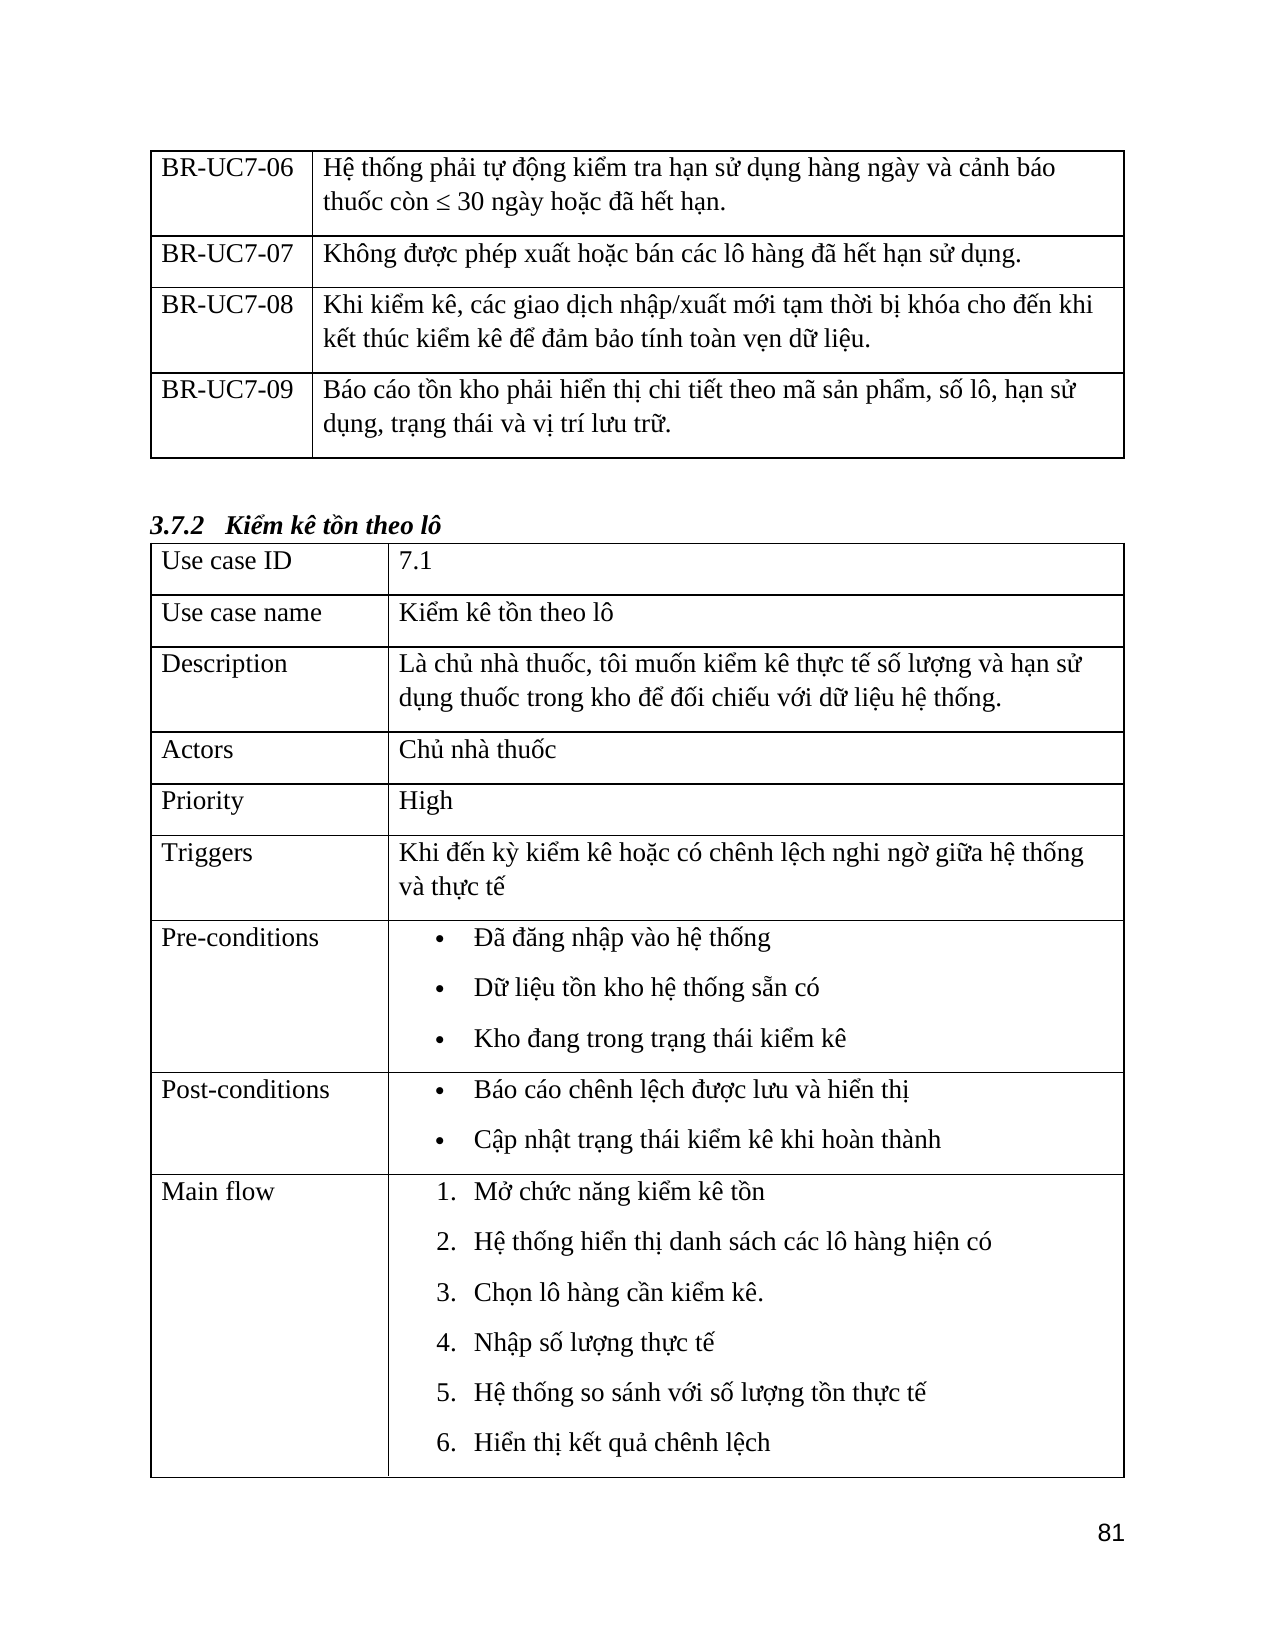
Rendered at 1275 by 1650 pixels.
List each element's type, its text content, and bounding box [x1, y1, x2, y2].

table_cell Post-conditions [152, 1073, 388, 1174]
table_cell Triggers [152, 836, 388, 920]
table_cell Pre-conditions [152, 921, 388, 1072]
table_cell Main flow [152, 1175, 388, 1476]
table_cell BR-UC7-08 [152, 288, 312, 372]
table_cell Actors [152, 733, 388, 783]
table_cell Khi kiểm kê, các giao dịch nhập/xuất mới tạm thời bị khóa cho đến khi kết thúc kiểm kê để đảm bảo tính toàn vẹn dữ liệu. [313, 288, 1123, 372]
table_cell High [389, 785, 1123, 834]
subtitle Kiểm kê tồn theo lô [150, 509, 1125, 540]
table_header Use case ID [152, 544, 388, 594]
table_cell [389, 1175, 1123, 1476]
table_cell Không được phép xuất hoặc bán các lô hàng đã hết hạn sử dụng. [313, 237, 1123, 287]
table_cell BR-UC7-09 [152, 374, 312, 457]
table_cell Chủ nhà thuốc [389, 733, 1123, 783]
table_cell Use case name [152, 596, 388, 646]
table_cell Là chủ nhà thuốc, tôi muốn kiểm kê thực tế số lượng và hạn sử dụng thuốc trong kho để đối chiếu với dữ liệu hệ thống. [389, 648, 1123, 731]
table_cell Kiểm kê tồn theo lô [389, 596, 1123, 646]
table_cell BR-UC7-07 [152, 237, 312, 287]
table_cell Hệ thống phải tự động kiểm tra hạn sử dụng hàng ngày và cảnh báo thuốc còn ≤ 30 ngày hoặc đã hết hạn. [313, 152, 1123, 235]
table_header 7.1 [389, 544, 1123, 594]
table_cell Priority [152, 785, 388, 834]
table_cell Báo cáo tồn kho phải hiển thị chi tiết theo mã sản phẩm, số lô, hạn sử dụng, trạng thái và vị trí lưu trữ. [313, 374, 1123, 457]
table_cell BR-UC7-06 [152, 152, 312, 235]
table_cell Báo cáo chênh lệch được lưu và hiển thị Cập nhật trạng thái kiểm kê khi hoàn thành [389, 1073, 1123, 1174]
table_cell Khi đến kỳ kiểm kê hoặc có chênh lệch nghi ngờ giữa hệ thống và thực tế [389, 836, 1123, 920]
table_cell Đã đăng nhập vào hệ thống Dữ liệu tồn kho hệ thống sẵn có Kho đang trong trạng thái kiểm kê [389, 921, 1123, 1072]
table_cell Description [152, 648, 388, 731]
